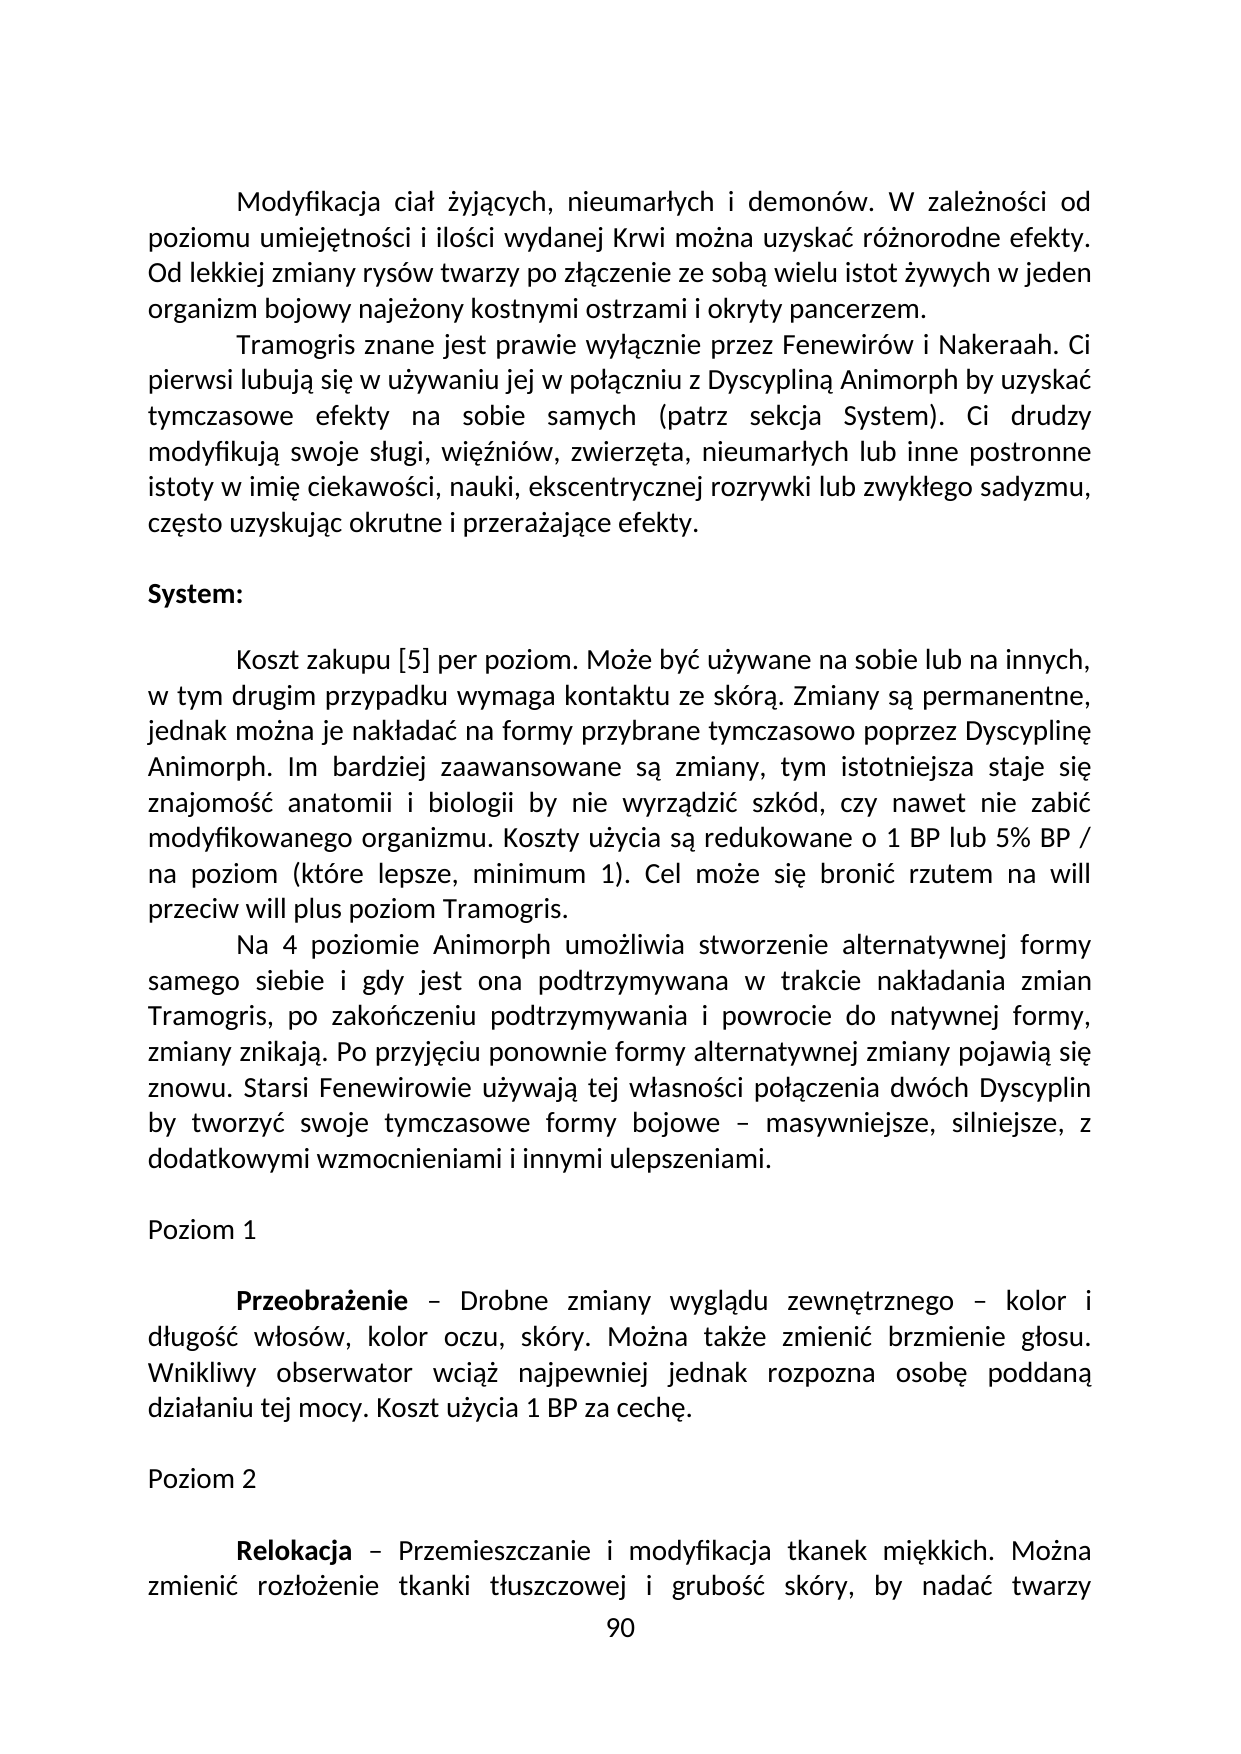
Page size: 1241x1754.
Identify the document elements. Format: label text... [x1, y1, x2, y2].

text Przeobrażenie – Drobne zmiany wyglądu zewnętrznego – kolor i długość włosów, kolor oczu, skóry. Można także zmienić brzmienie głosu. Wnikliwy obserwator wciąż najpewniej jednak rozpozna osobę poddaną działaniu tej mocy. Koszt użycia 1 BP za cechę. [148, 1282, 1093, 1425]
text System: [148, 575, 1093, 611]
text Poziom 1 [148, 1211, 1093, 1247]
text Na 4 poziomie Animorph umożliwia stworzenie alternatywnej formy samego siebie i gdy jest ona podtrzymywana w trakcie nakładania zmian Tramogris, po zakończeniu podtrzymywania i powrocie do natywnej formy, zmiany znikają. Po przyjęciu ponownie formy alternatywnej zmiany pojawią się znowu. Starsi Fenewirowie używają tej własności połączenia dwóch Dyscyplin by tworzyć swoje tymczasowe formy bojowe – masywniejsze, silniejsze, z dodatkowymi wzmocnieniami i innymi ulepszeniami. [148, 926, 1093, 1176]
text Modyfikacja ciał żyjących, nieumarłych i demonów. W zależności od poziomu umiejętności i ilości wydanej Krwi można uzyskać różnorodne efekty. Od lekkiej zmiany rysów twarzy po złączenie ze sobą wielu istot żywych w jeden organizm bojowy najeżony kostnymi ostrzami i okryty pancerzem. [148, 183, 1093, 326]
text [148, 1532, 1093, 1603]
text Koszt zakupu [5] per poziom. Może być używane na sobie lub na innych, w tym drugim przypadku wymaga kontaktu ze skórą. Zmiany są permanentne, jednak można je nakładać na formy przybrane tymczasowo poprzez Dyscyplinę Animorph. Im bardziej zaawansowane są zmiany, tym istotniejsza staje się znajomość anatomii i biologii by nie wyrządzić szkód, czy nawet nie zabić modyfikowanego organizmu. Koszty użycia są redukowane o 1 BP lub 5% BP / na poziom (które lepsze, minimum 1). Cel może się bronić rzutem na will przeciw will plus poziom Tramogris. [148, 641, 1093, 926]
text Tramogris znane jest prawie wyłącznie przez Fenewirów i Nakeraah. Ci pierwsi lubują się w używaniu jej w połączniu z Dyscypliną Animorph by uzyskać tymczasowe efekty na sobie samych (patrz sekcja System). Ci drudzy modyfikują swoje sługi, więźniów, zwierzęta, nieumarłych lub inne postronne istoty w imię ciekawości, nauki, ekscentrycznej rozrywki lub zwykłego sadyzmu, często uzyskując okrutne i przerażające efekty. [148, 326, 1093, 539]
text Poziom 2 [148, 1461, 1093, 1496]
